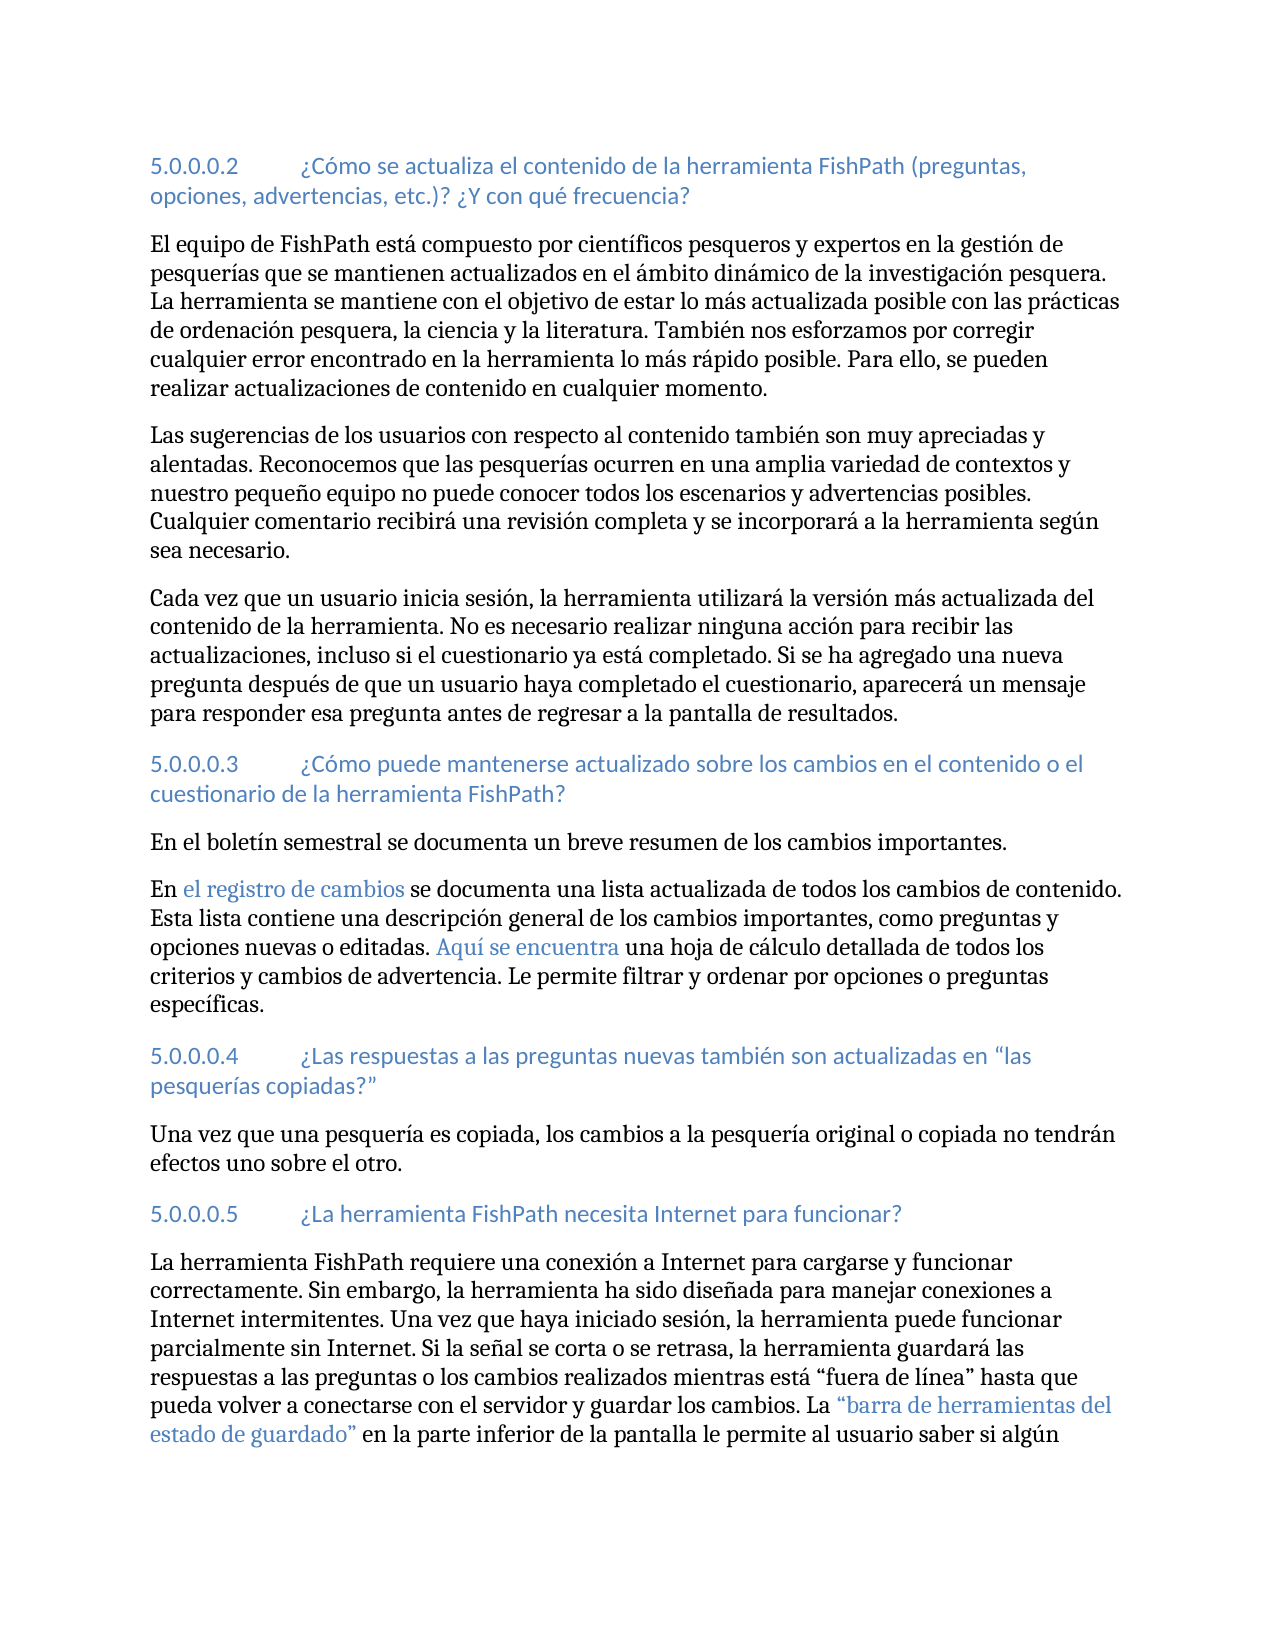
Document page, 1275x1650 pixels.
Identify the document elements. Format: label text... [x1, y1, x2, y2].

subtitle 5.0.0.0.4 ¿Las respuestas a las preguntas nuevas también son actualizadas en “las pesquerías copiadas?” [150, 1040, 1125, 1101]
subtitle 5.0.0.0.3 ¿Cómo puede mantenerse actualizado sobre los cambios en el contenido o el cuestionario de la herramienta FishPath? [150, 748, 1125, 809]
text Una vez que una pesquería es copiada, los cambios a la pesquería original o copiada no tendrán efectos uno sobre el otro. [150, 1120, 1125, 1177]
text Cada vez que un usuario inicia sesión, la herramienta utilizará la versión más actualizada del contenido de la herramienta. No es necesario realizar ninguna acción para recibir las actualizaciones, incluso si el cuestionario ya está completado. Si se ha agregado una nueva pregunta después de que un usuario haya completado el cuestionario, aparecerá un mensaje para responder esa pregunta antes de regresar a la pantalla de resultados. [150, 583, 1125, 727]
text En el registro de cambios se documenta una lista actualizada de todos los cambios de contenido. Esta lista contiene una descripción general de los cambios importantes, como preguntas y opciones nuevas o editadas. Aquí se encuentra una hoja de cálculo detallada de todos los criterios y cambios de advertencia. Le permite filtrar y ordenar por opciones o preguntas específicas. [150, 875, 1125, 1019]
subtitle 5.0.0.0.5 ¿La herramienta FishPath necesita Internet para funcionar? [150, 1198, 1125, 1229]
text En el boletín semestral se documenta un breve resumen de los cambios importantes. [150, 828, 1125, 857]
text El equipo de FishPath está compuesto por científicos pesqueros y expertos en la gestión de pesquerías que se mantienen actualizados en el ámbito dinámico de la investigación pesquera. La herramienta se mantiene con el objetivo de estar lo más actualizada posible con las prácticas de ordenación pesquera, la ciencia y la literatura. También nos esforzamos por corregir cualquier error encontrado en la herramienta lo más rápido posible. Para ello, se pueden realizar actualizaciones de contenido en cualquier momento. [150, 230, 1125, 402]
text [150, 1247, 1125, 1449]
subtitle 5.0.0.0.2 ¿Cómo se actualiza el contenido de la herramienta FishPath (preguntas, opciones, advertencias, etc.)? ¿Y con qué frecuencia? [150, 150, 1125, 211]
text Las sugerencias de los usuarios con respecto al contenido también son muy apreciadas y alentadas. Reconocemos que las pesquerías ocurren en una amplia variedad de contextos y nuestro pequeño equipo no puede conocer todos los escenarios y advertencias posibles. Cualquier comentario recibirá una revisión completa y se incorporará a la herramienta según sea necesario. [150, 421, 1125, 565]
